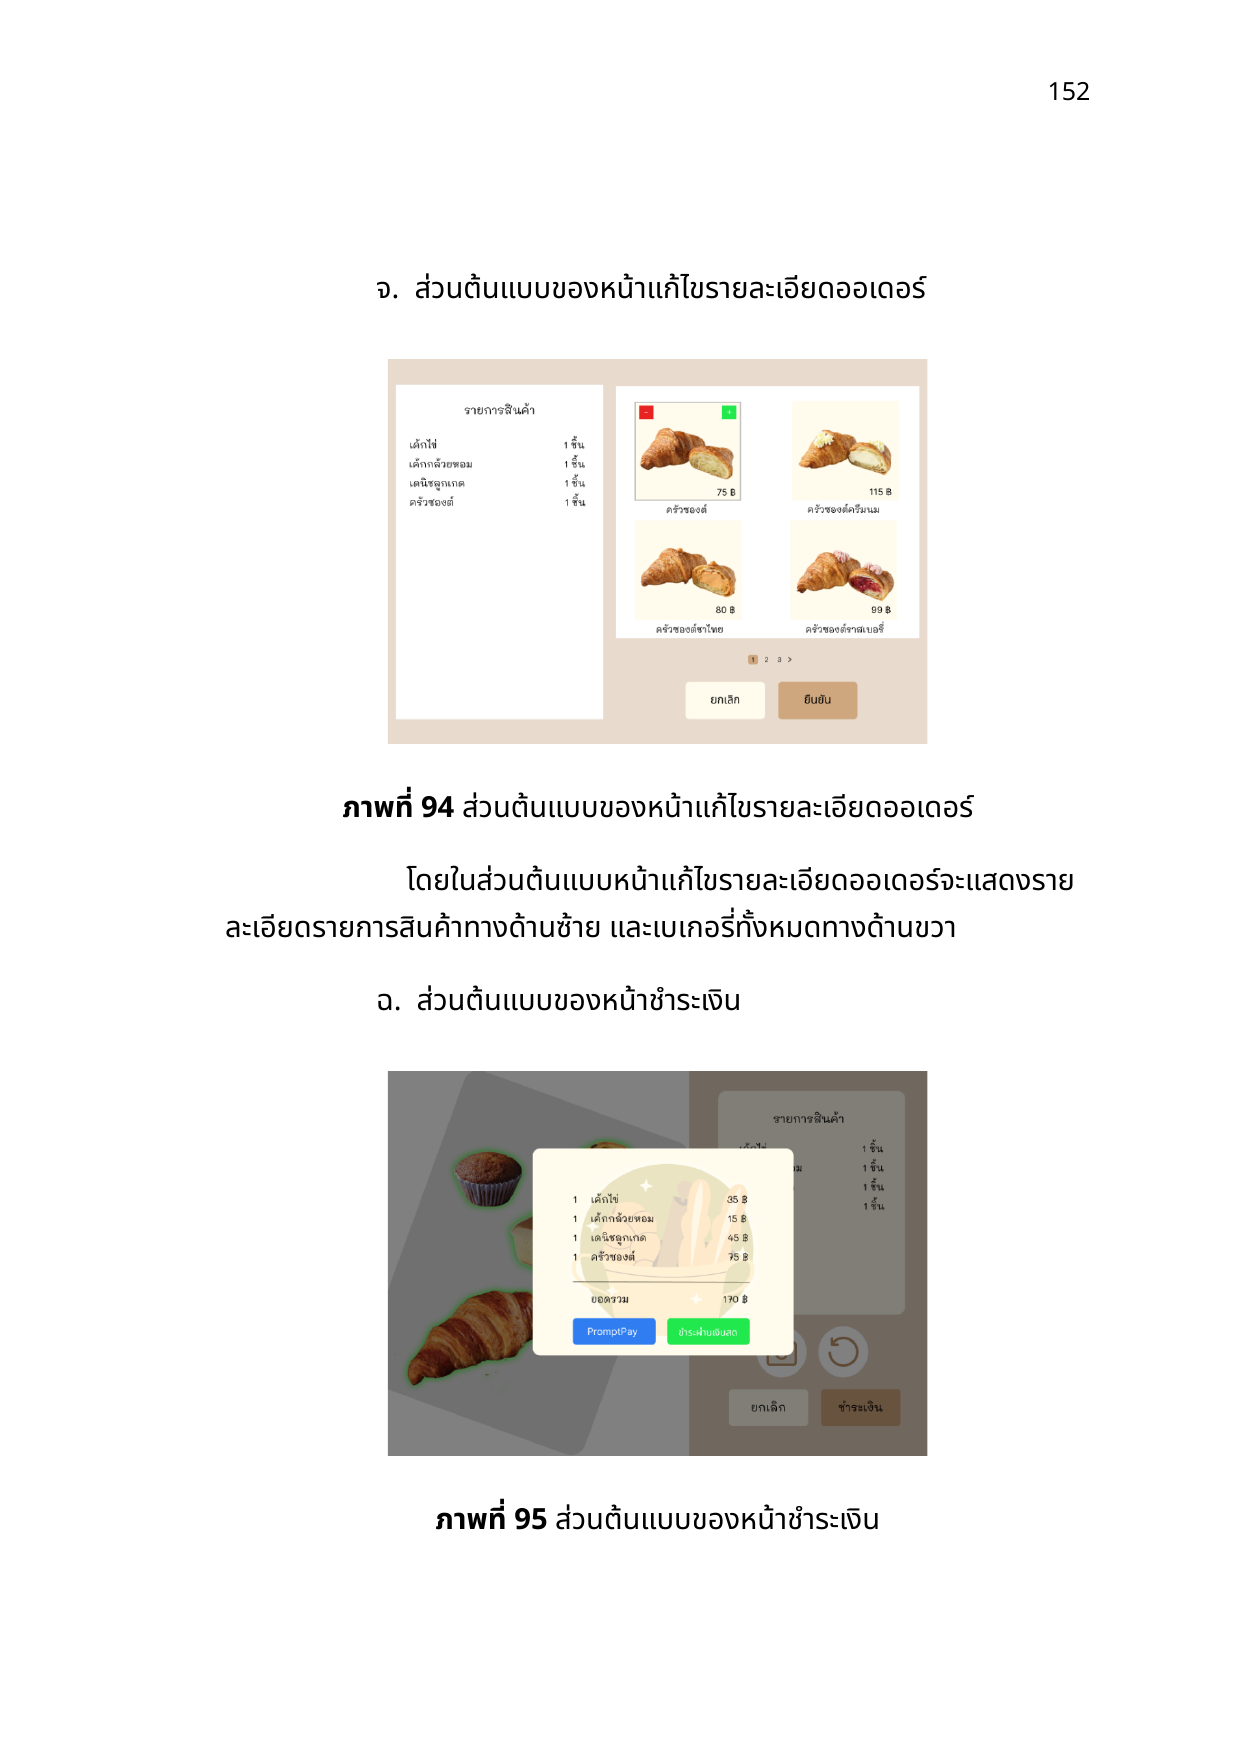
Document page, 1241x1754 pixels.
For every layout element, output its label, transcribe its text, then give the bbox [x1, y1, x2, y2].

text ภาพที่ 95 ส่วนต้นแบบของหน้าชำระเงิน [225, 1498, 1090, 1542]
picture [387, 1071, 928, 1456]
text จ. ส่วนต้นแบบของหน้าแก้ไขรายละเอียดออเดอร์ [225, 268, 1090, 312]
picture [387, 359, 928, 744]
text โดยในส่วนต้นแบบหน้าแก้ไขรายละเอียดออเดอร์จะแสดงรายละเอียดรายการสินค้าทางด้านซ้าย และเบเกอรี่ทั้งหมดทางด้านขวา [225, 859, 1090, 951]
text ฉ. ส่วนต้นแบบของหน้าชำระเงิน [225, 979, 1090, 1024]
text ภาพที่ 94 ส่วนต้นแบบของหน้าแก้ไขรายละเอียดออเดอร์ [225, 787, 1090, 831]
